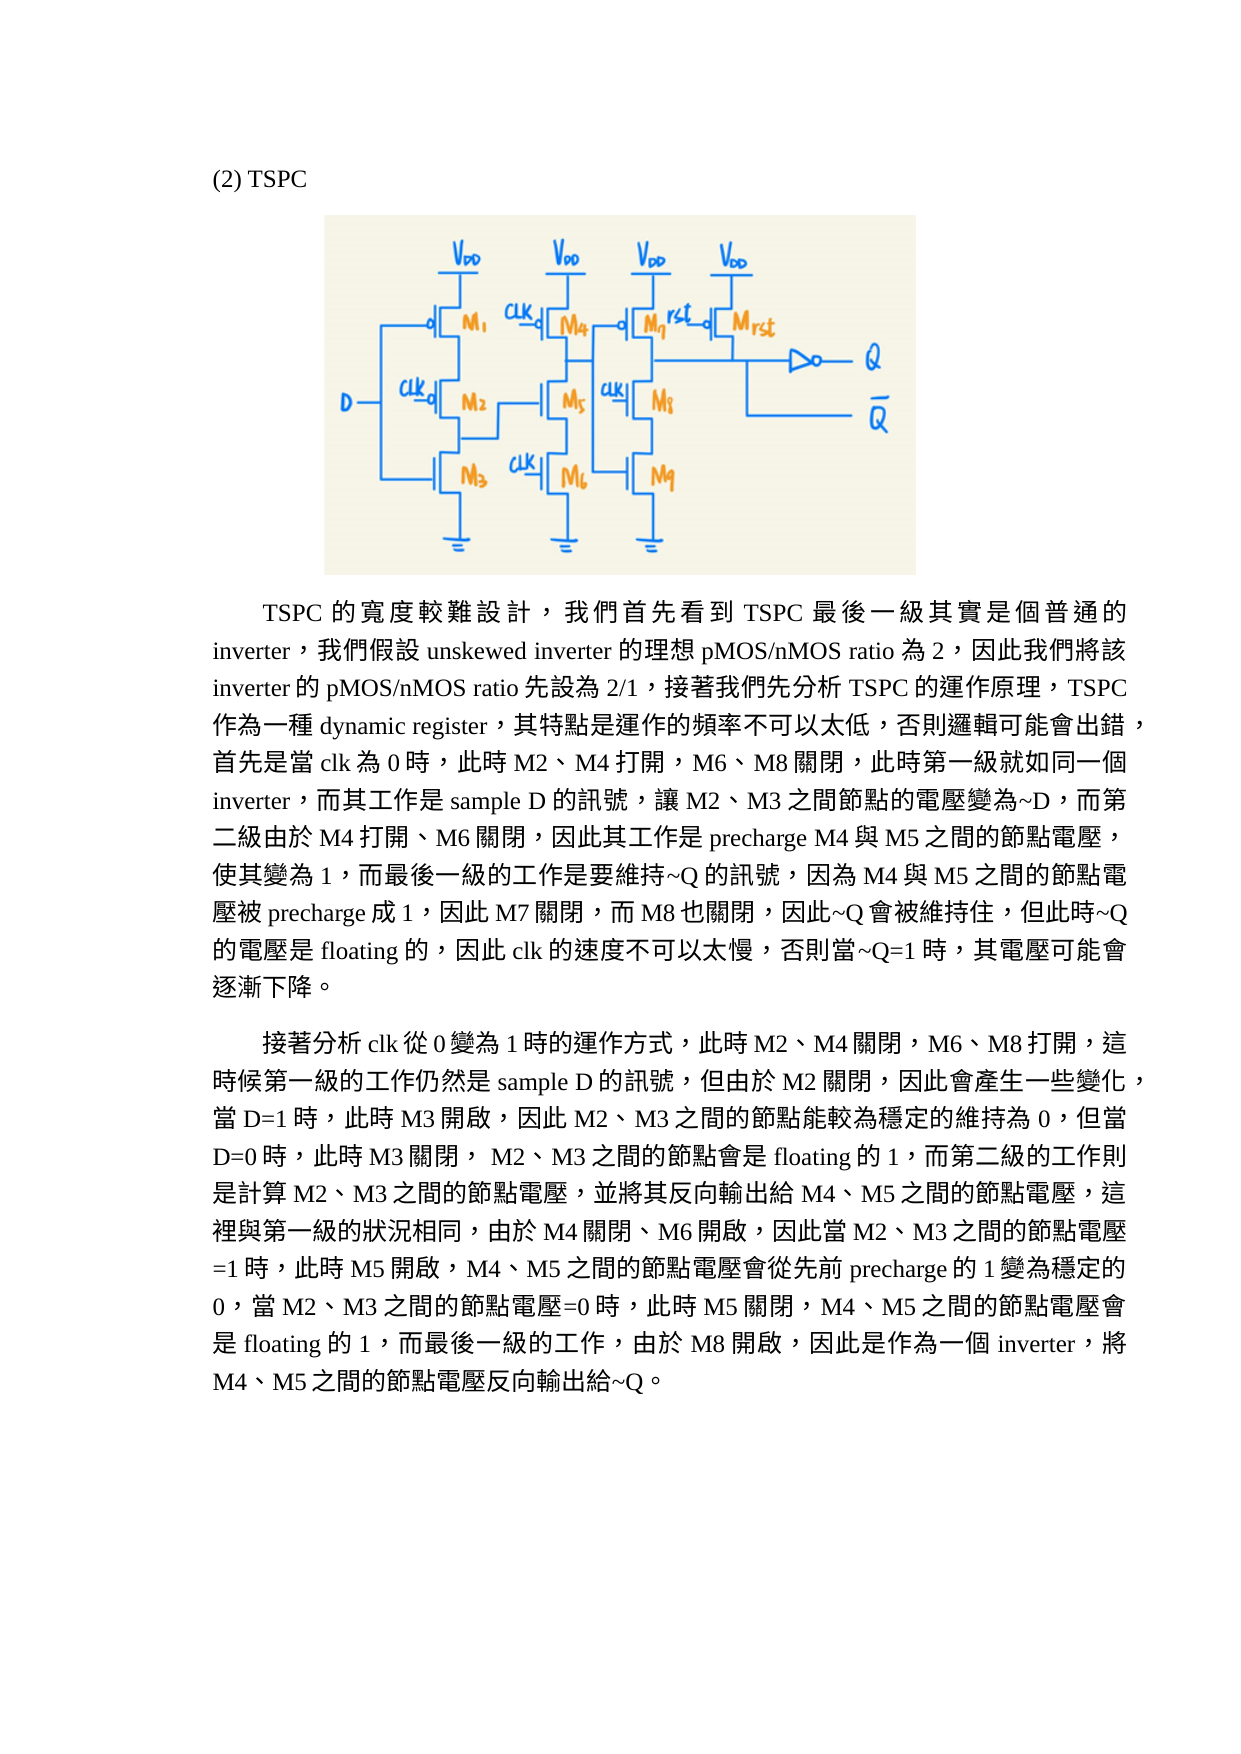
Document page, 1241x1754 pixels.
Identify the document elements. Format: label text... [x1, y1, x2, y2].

text TSPC的寬度較難設計，我們首先看到TSPC最後一級其實是個普通的inverter，我們假設unskewed inverter的理想pMOS/nMOS ratio為2，因此我們將該inverter的pMOS/nMOS ratio先設為2/1，接著我們先分析TSPC的運作原理，TSPC作為一種dynamic register，其特點是運作的頻率不可以太低，否則邏輯可能會出錯，首先是當clk為0時，此時M2、M4打開，M6、M8關閉，此時第一級就如同一個inverter，而其工作是sample D的訊號，讓M2、M3之間節點的電壓變為~D，而第二級由於M4打開、M6關閉，因此其工作是precharge M4與M5之間的節點電壓，使其變為1，而最後一級的工作是要維持~Q的訊號，因為M4與M5之間的節點電壓被precharge成1，因此M7關閉，而M8也關閉，因此~Q會被維持住，但此時~Q的電壓是floating的，因此clk的速度不可以太慢，否則當~Q=1時，其電壓可能會逐漸下降。 [212, 592, 1128, 1004]
picture [324, 215, 916, 575]
text (2) TSPC [162, 164, 1128, 193]
text 接著分析clk從0變為1時的運作方式，此時M2、M4關閉，M6、M8打開，這時候第一級的工作仍然是sample D的訊號，但由於M2關閉，因此會產生一些變化，當D=1時，此時M3開啟，因此M2、M3之間的節點能較為穩定的維持為0，但當D=0時，此時M3關閉， M2、M3之間的節點會是floating的1，而第二級的工作則是計算M2、M3之間的節點電壓，並將其反向輸出給M4、M5之間的節點電壓，這裡與第一級的狀況相同，由於M4關閉、M6開啟，因此當M2、M3之間的節點電壓=1時，此時M5開啟，M4、M5之間的節點電壓會從先前precharge的1變為穩定的0，當M2、M3之間的節點電壓=0時，此時M5關閉，M4、M5之間的節點電壓會是floating的1，而最後一級的工作，由於M8開啟，因此是作為一個inverter，將M4、M5之間的節點電壓反向輸出給~Q。 [212, 1023, 1128, 1398]
